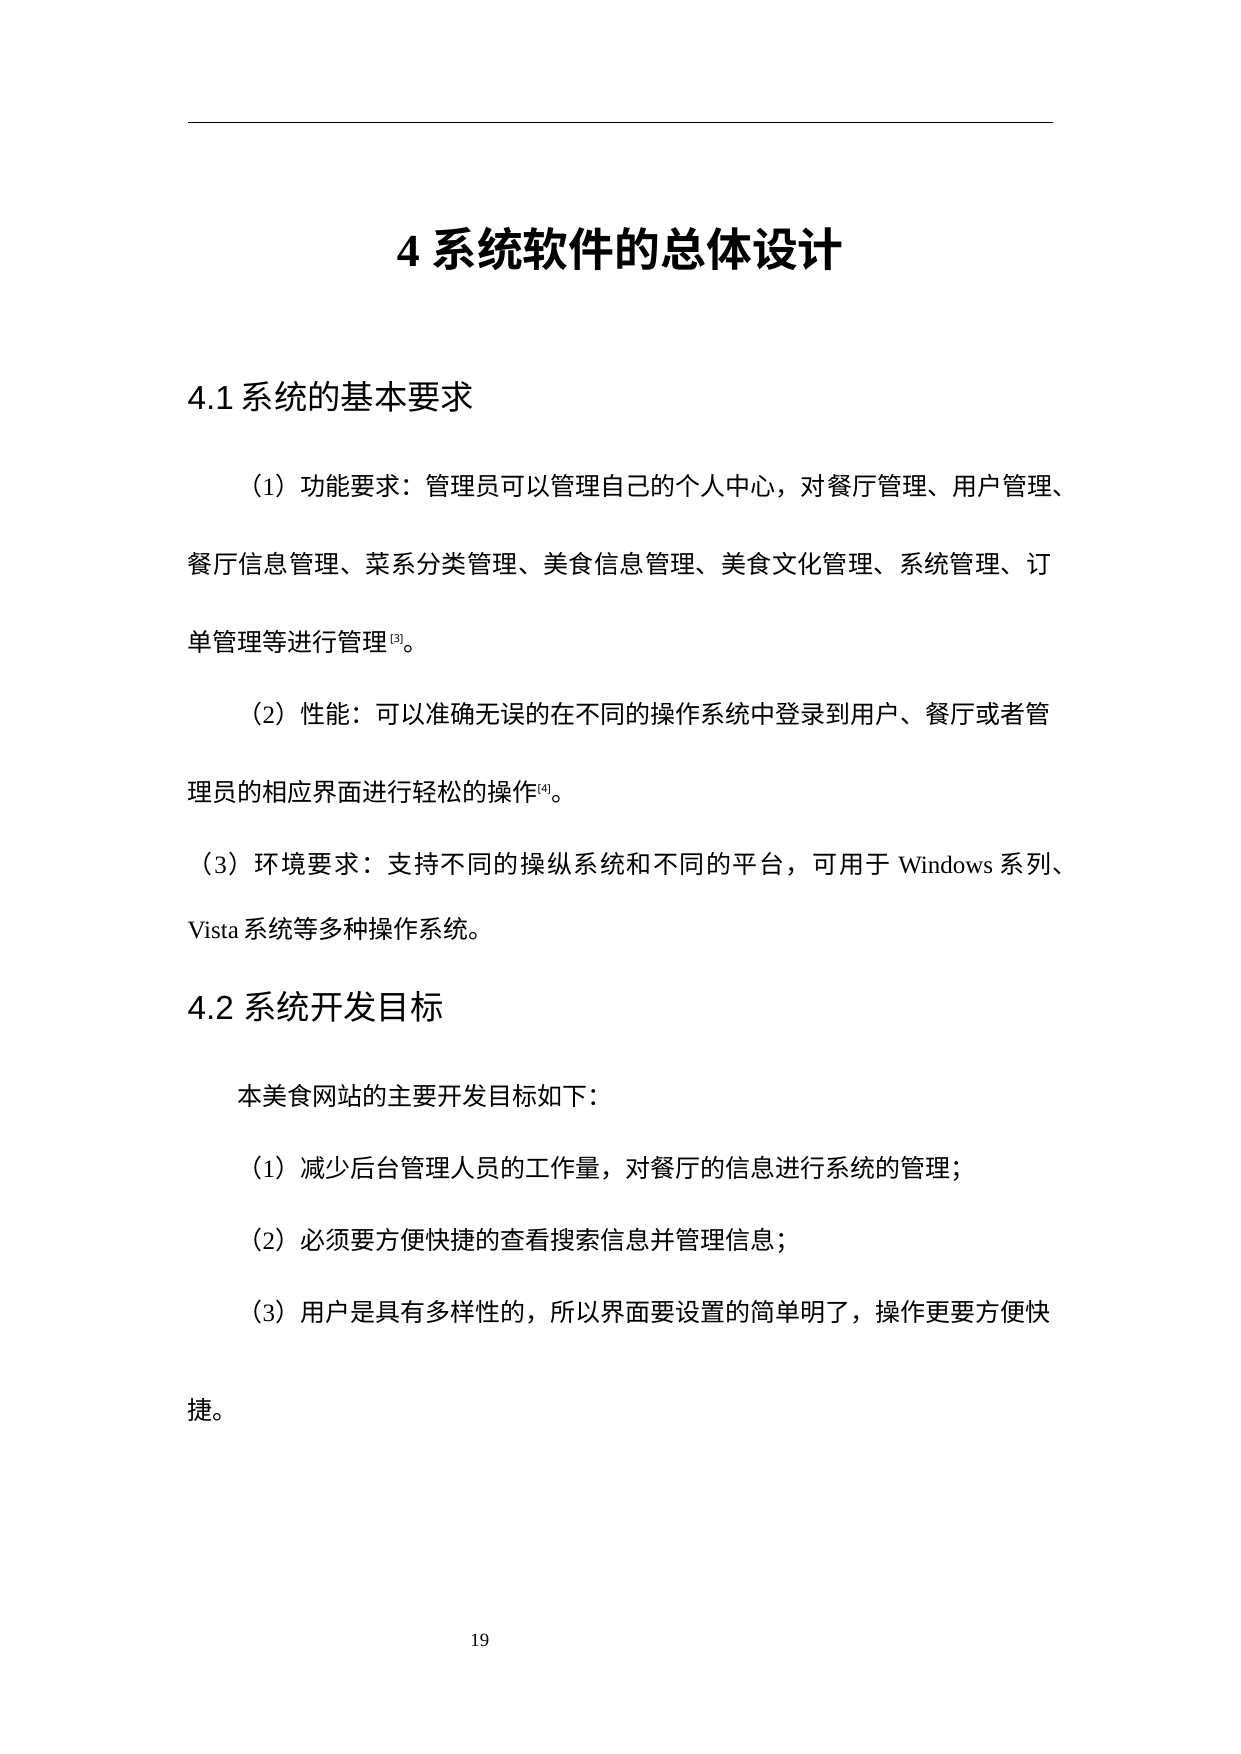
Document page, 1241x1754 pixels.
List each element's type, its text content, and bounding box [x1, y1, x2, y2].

subtitle 4.2 系统开发目标 [187, 972, 1053, 1037]
text （1）减少后台管理人员的工作量，对餐厅的信息进行系统的管理； [187, 1134, 1053, 1199]
text 本美食网站的主要开发目标如下： [187, 1062, 1053, 1127]
subtitle 4 系统软件的总体设计 [187, 197, 1053, 295]
text （3）用户是具有多样性的，所以界面要设置的简单明了，操作更要方便快捷。 [187, 1278, 1053, 1441]
text （1）功能要求：管理员可以管理自己的个人中心，对餐厅管理、用户管理、餐厅信息管理、菜系分类管理、美食信息管理、美食文化管理、系统管理、订单管理等进行管理 [3]。 [187, 452, 1053, 673]
subtitle 4.1系统的基本要求 [187, 362, 1053, 427]
text （3）环境要求：支持不同的操纵系统和不同的平台，可用于Windows系列、Vista系统等多种操作系统。 [187, 830, 1053, 960]
text （2）必须要方便快捷的查看搜索信息并管理信息； [187, 1206, 1053, 1271]
text （2）性能：可以准确无误的在不同的操作系统中登录到用户、餐厅或者管理员的相应界面进行轻松的操作[4]。 [187, 680, 1053, 823]
